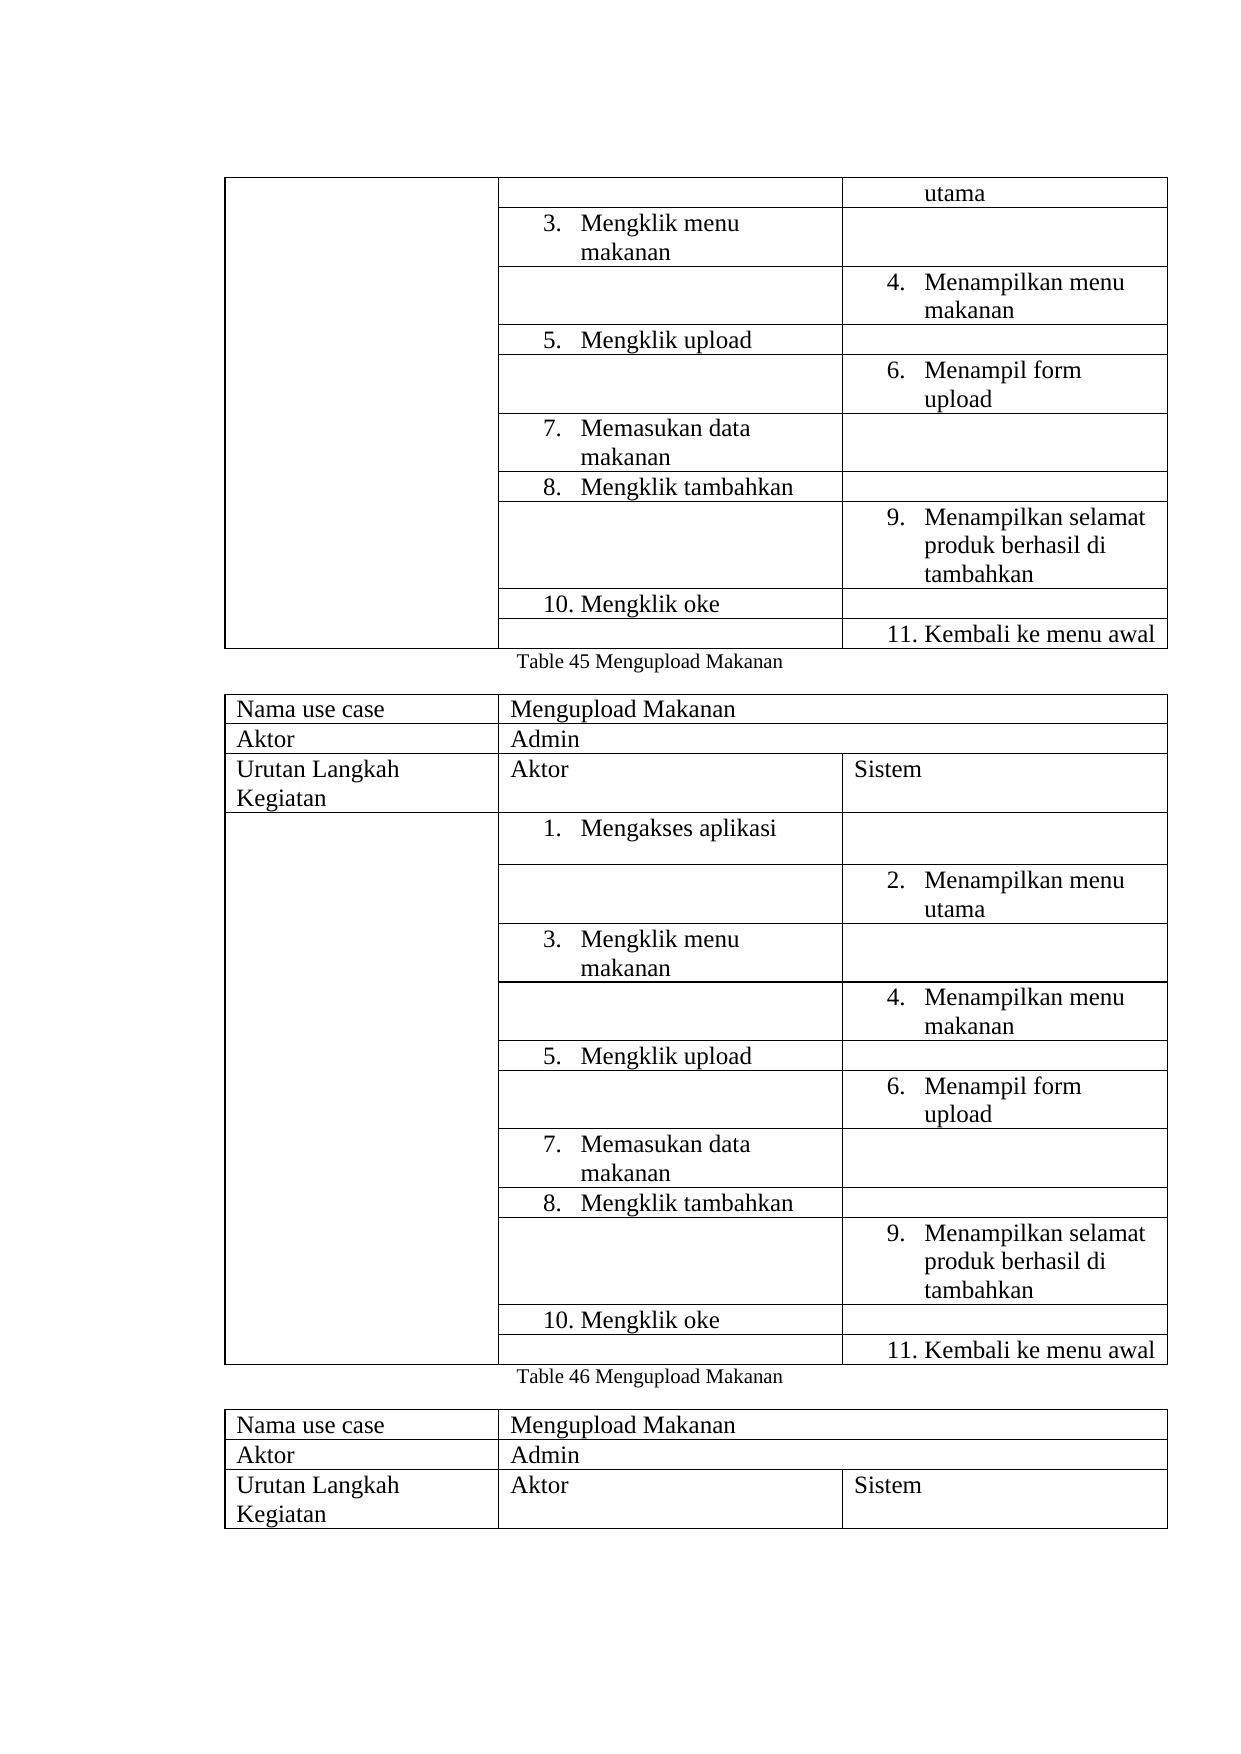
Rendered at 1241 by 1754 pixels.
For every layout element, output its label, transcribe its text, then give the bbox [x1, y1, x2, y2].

table_cell [499, 355, 842, 412]
table_cell Admin [499, 724, 1167, 753]
table_cell Mengklik tambahkan [499, 472, 842, 501]
table_cell [226, 813, 498, 1363]
table_cell [843, 208, 1167, 266]
table_cell Menampil form upload [843, 355, 1167, 412]
table_cell [843, 325, 1167, 354]
table_cell Sistem [843, 1470, 1167, 1527]
table_cell Mengklik oke [499, 1305, 842, 1334]
table_cell [843, 1041, 1167, 1070]
table_cell Menampilkan menu makanan [843, 983, 1167, 1040]
text Table 46 Mengupload Makanan [236, 1365, 1063, 1388]
table_cell [499, 502, 842, 588]
table_cell Mengklik menu makanan [499, 208, 842, 266]
table_cell Mengakses aplikasi [499, 813, 842, 864]
table_cell [843, 589, 1167, 618]
table_cell [499, 865, 842, 923]
table_cell Menampilkan menu utama [843, 865, 1167, 923]
table_cell Kembali ke menu awal [843, 619, 1167, 648]
table_cell [843, 1305, 1167, 1334]
table_cell [843, 414, 1167, 471]
table_cell Aktor [226, 1440, 498, 1469]
table_cell [499, 619, 842, 648]
table_cell Admin [499, 1440, 1167, 1469]
table_cell Menampilkan menu makanan [843, 267, 1167, 324]
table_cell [843, 178, 1167, 207]
table_cell Menampilkan selamat produk berhasil di tambahkan [843, 1218, 1167, 1304]
text Table 45 Mengupload Makanan [236, 649, 1063, 673]
table_cell Aktor [499, 754, 842, 812]
table_cell Mengklik upload [499, 1041, 842, 1070]
table_cell Menampil form upload [843, 1071, 1167, 1128]
table_cell [843, 813, 1167, 864]
table_cell [843, 1129, 1167, 1187]
table_cell Mengklik menu makanan [499, 924, 842, 981]
table_cell Kembali ke menu awal [843, 1335, 1167, 1363]
table_cell Mengklik upload [499, 325, 842, 354]
table_cell Aktor [226, 724, 498, 753]
table_header Nama use case [226, 695, 498, 723]
table_cell [843, 1188, 1167, 1217]
table_cell [499, 1071, 842, 1128]
table_cell Mengklik oke [499, 589, 842, 618]
table_cell [499, 1335, 842, 1363]
table_cell [499, 178, 842, 207]
table_cell [499, 1218, 842, 1304]
table_cell Urutan Langkah Kegiatan [226, 754, 498, 812]
table_header Mengupload Makanan [499, 1410, 1167, 1439]
table_cell Memasukan data makanan [499, 414, 842, 471]
table_header Mengupload Makanan [499, 695, 1167, 723]
table_cell Urutan Langkah Kegiatan [226, 1470, 498, 1527]
table_cell [843, 472, 1167, 501]
table_cell [499, 983, 842, 1040]
table_cell Menampilkan selamat produk berhasil di tambahkan [843, 502, 1167, 588]
table_cell Mengklik tambahkan [499, 1188, 842, 1217]
table_cell Sistem [843, 754, 1167, 812]
table_cell [499, 267, 842, 324]
table_cell Aktor [499, 1470, 842, 1527]
table_header Nama use case [226, 1410, 498, 1439]
table_cell [843, 924, 1167, 981]
table_cell Memasukan data makanan [499, 1129, 842, 1187]
